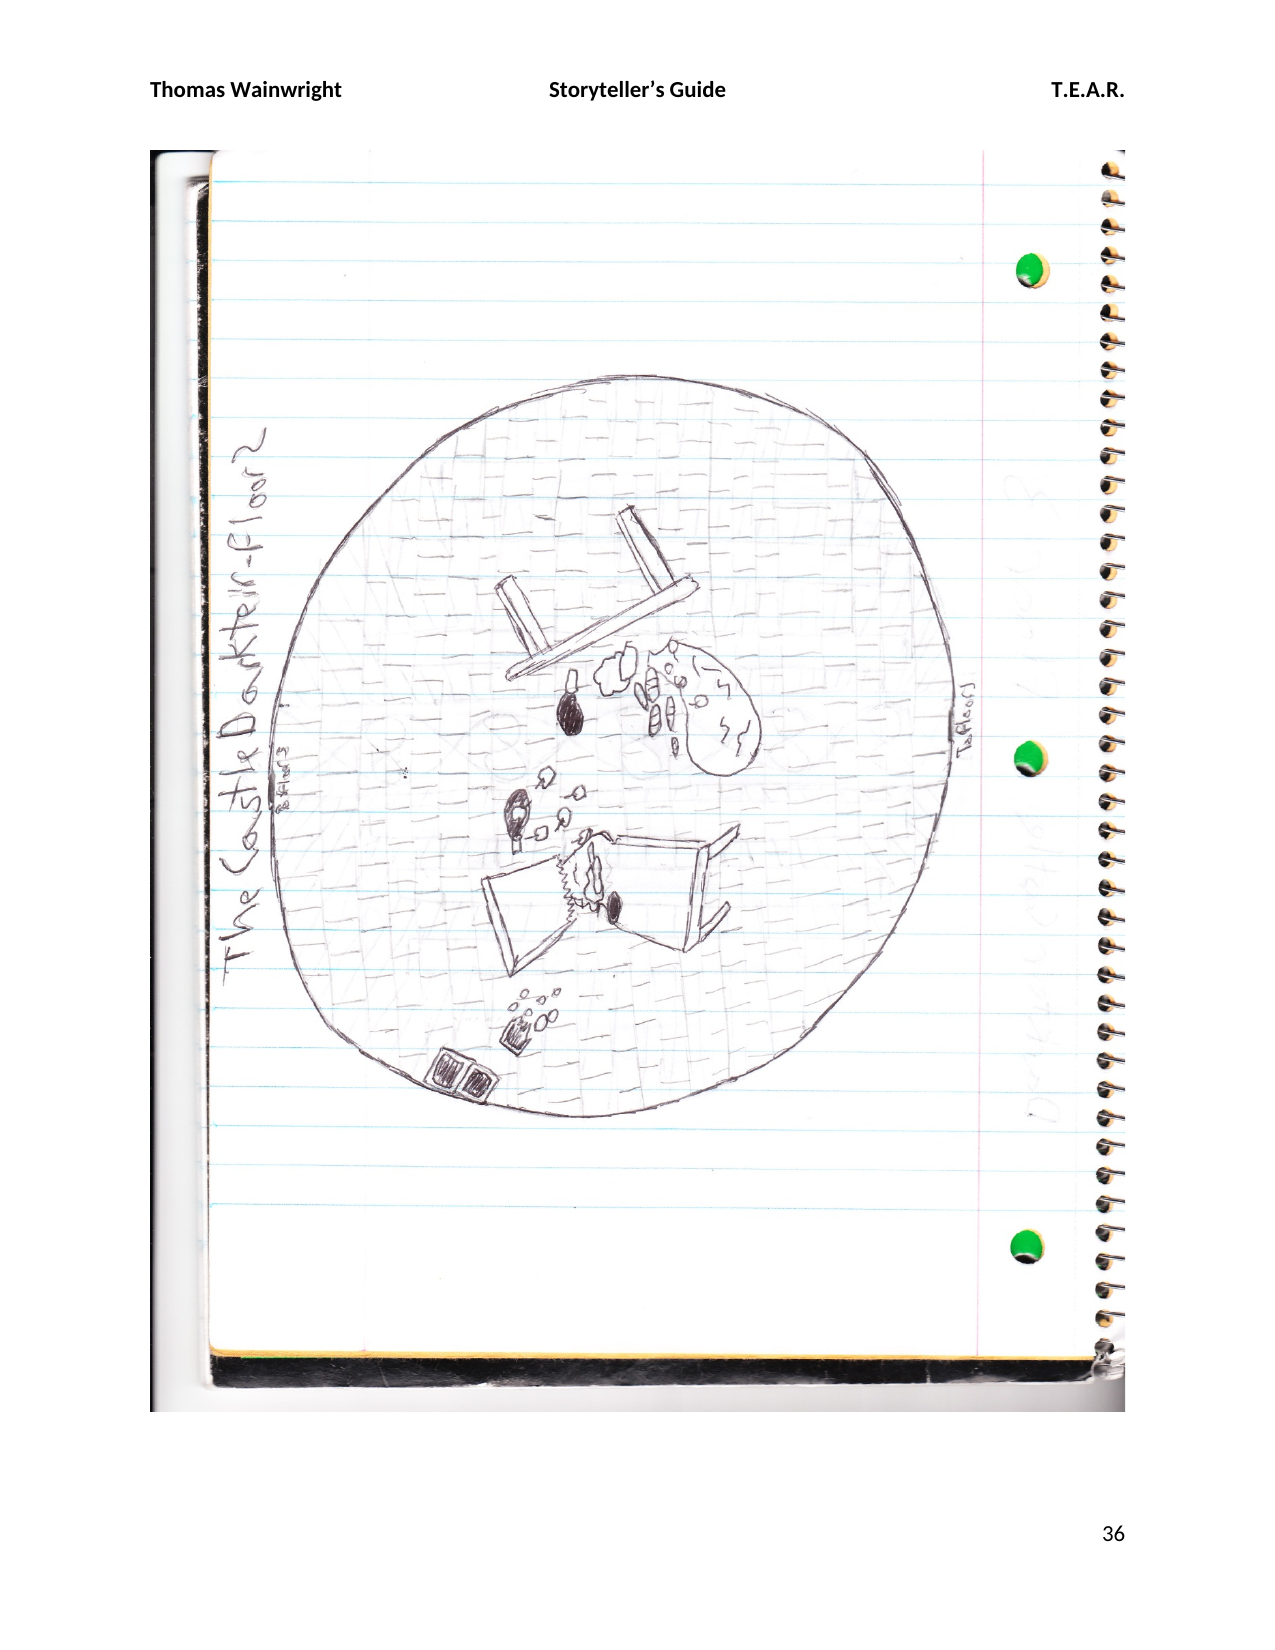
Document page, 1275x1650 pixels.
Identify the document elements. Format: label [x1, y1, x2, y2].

picture [150, 150, 1125, 1412]
